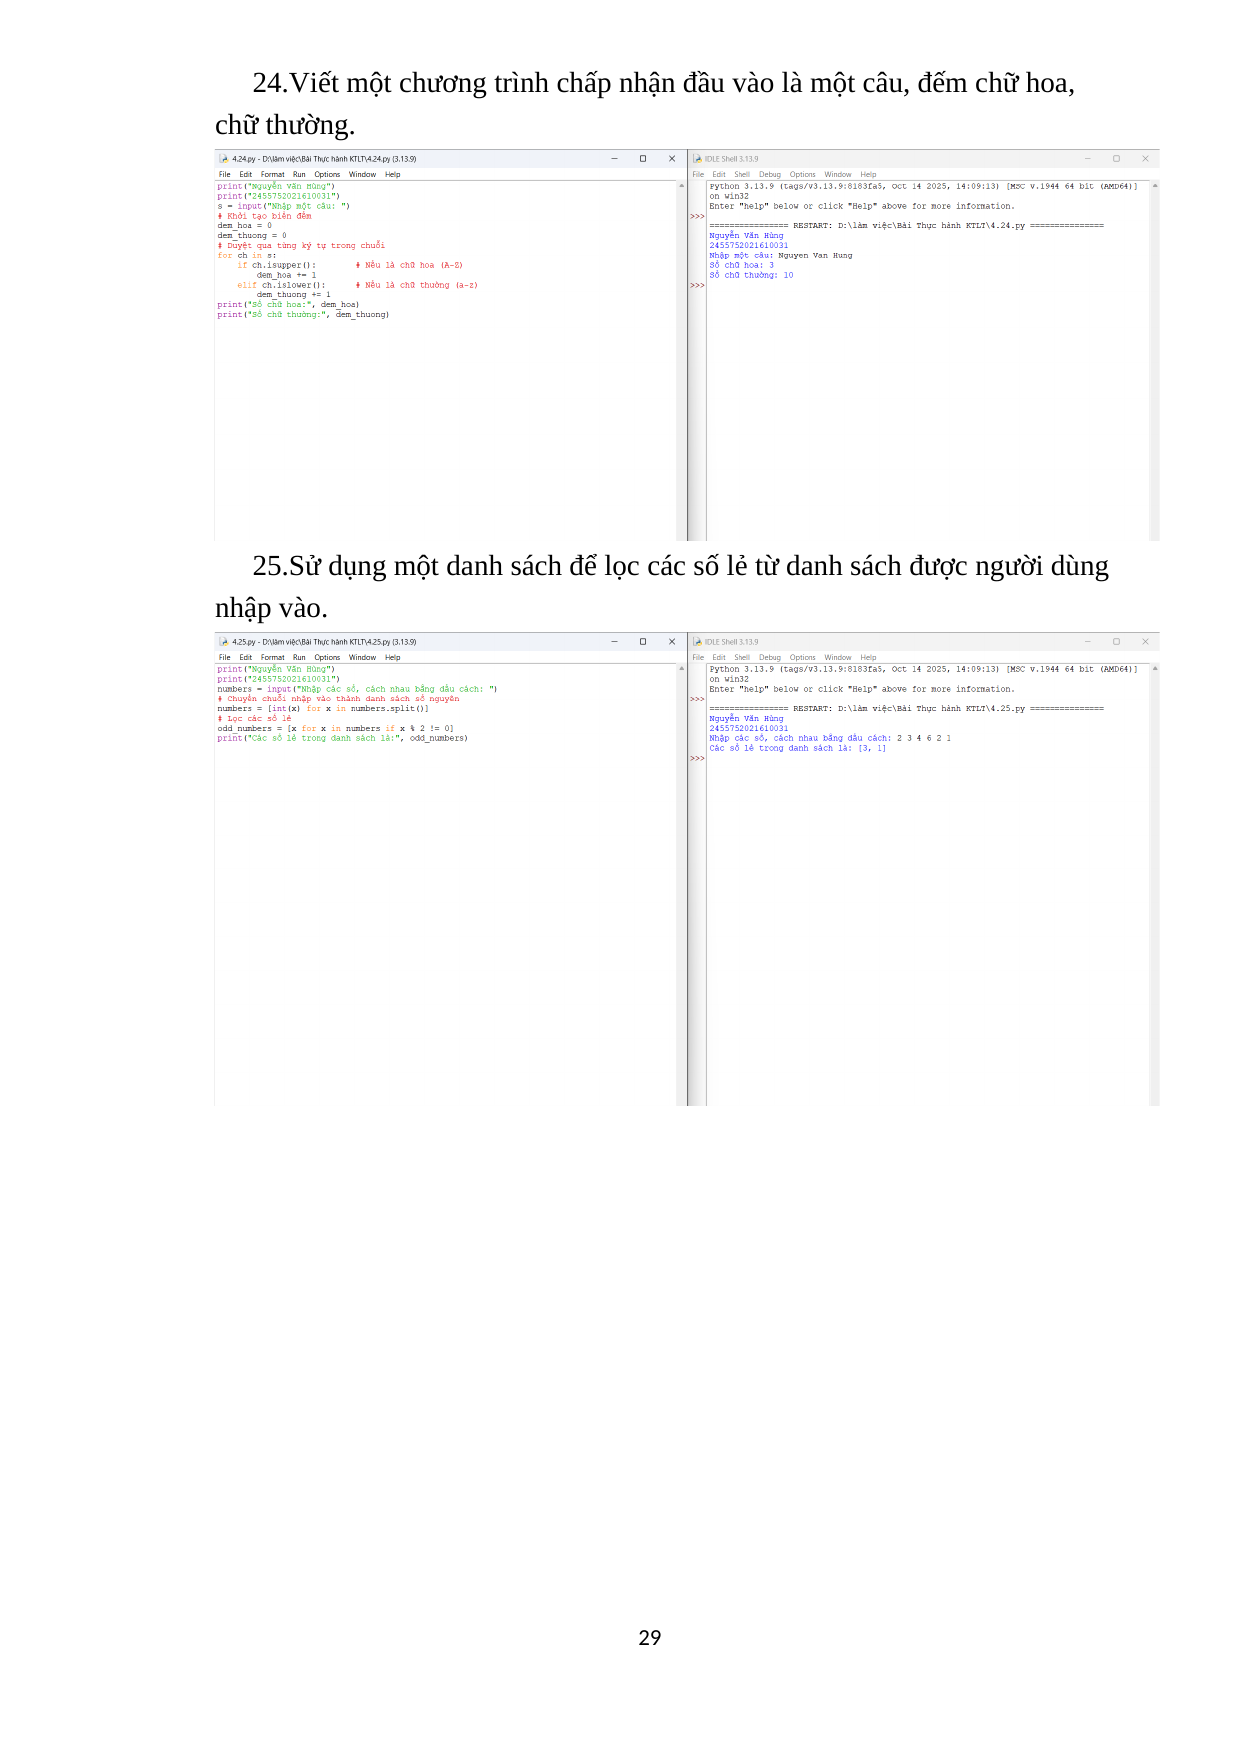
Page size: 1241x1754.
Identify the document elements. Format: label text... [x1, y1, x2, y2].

text 24.Viết một chương trình chấp nhận đầu vào là một câu, đếm chữ hoa, chữ thường. [215, 66, 1122, 141]
text 25.Sử dụng một danh sách để lọc các số lẻ từ danh sách được người dùng nhập vào. [215, 548, 1122, 624]
picture [214, 149, 1160, 541]
picture [214, 632, 1160, 1106]
